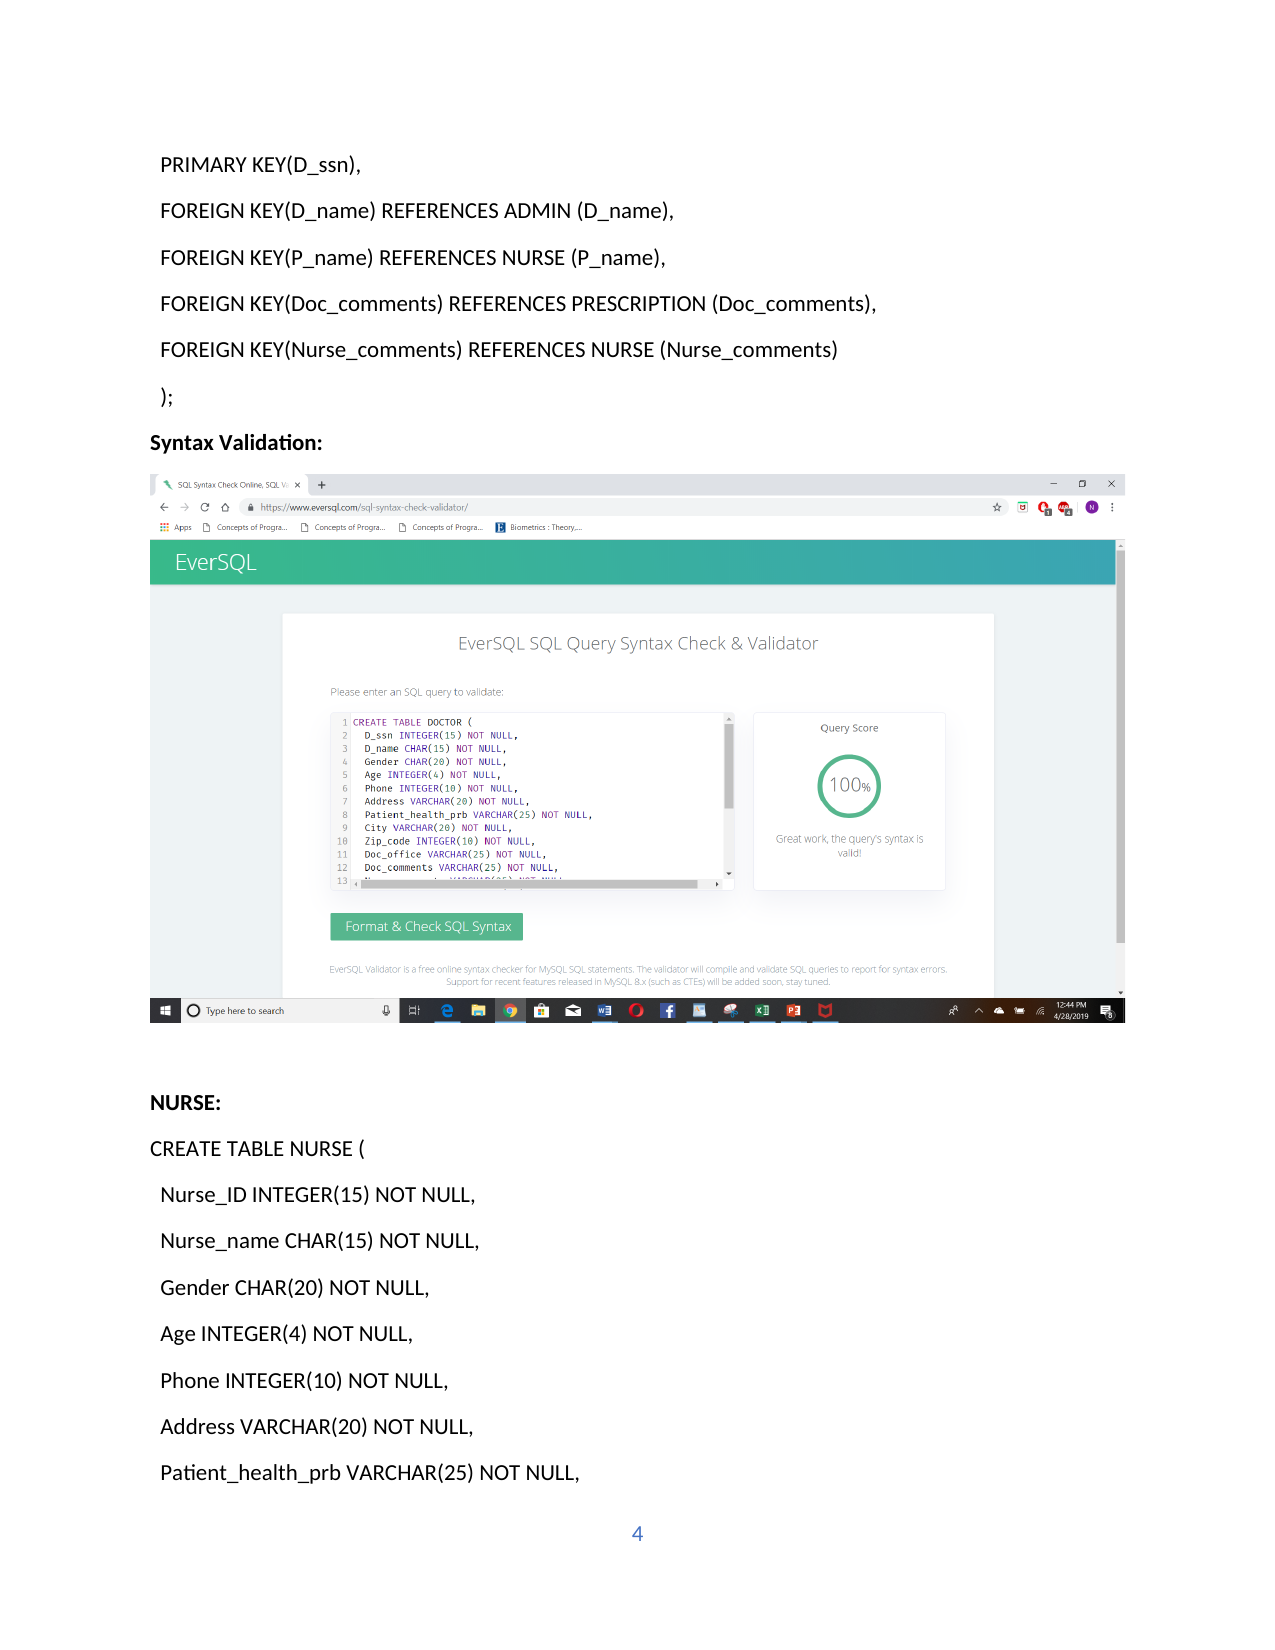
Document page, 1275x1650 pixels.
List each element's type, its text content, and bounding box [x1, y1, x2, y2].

text FOREIGN KEY(Nurse_comments) REFERENCES NURSE (Nurse_comments) [150, 335, 1125, 363]
text ); [150, 382, 1125, 410]
text Address VARCHAR(20) NOT NULL, [150, 1412, 1125, 1440]
text FOREIGN KEY(D_name) REFERENCES ADMIN (D_name), [150, 196, 1125, 224]
text FOREIGN KEY(Doc_comments) REFERENCES PRESCRIPTION (Doc_comments), [150, 289, 1125, 317]
text Age INTEGER(4) NOT NULL, [150, 1319, 1125, 1347]
text Nurse_ID INTEGER(15) NOT NULL, [150, 1180, 1125, 1208]
text NURSE: [150, 1088, 1125, 1116]
text Gender CHAR(20) NOT NULL, [150, 1273, 1125, 1301]
picture [150, 474, 1125, 1023]
text FOREIGN KEY(P_name) REFERENCES NURSE (P_name), [150, 243, 1125, 271]
text Phone INTEGER(10) NOT NULL, [150, 1366, 1125, 1394]
text CREATE TABLE NURSE ( [150, 1134, 1125, 1162]
text PRIMARY KEY(D_ssn), [150, 150, 1125, 178]
text Nurse_name CHAR(15) NOT NULL, [150, 1227, 1125, 1255]
text Patient_health_prb VARCHAR(25) NOT NULL, [150, 1458, 1125, 1486]
text Syntax Validation: [150, 428, 1125, 456]
